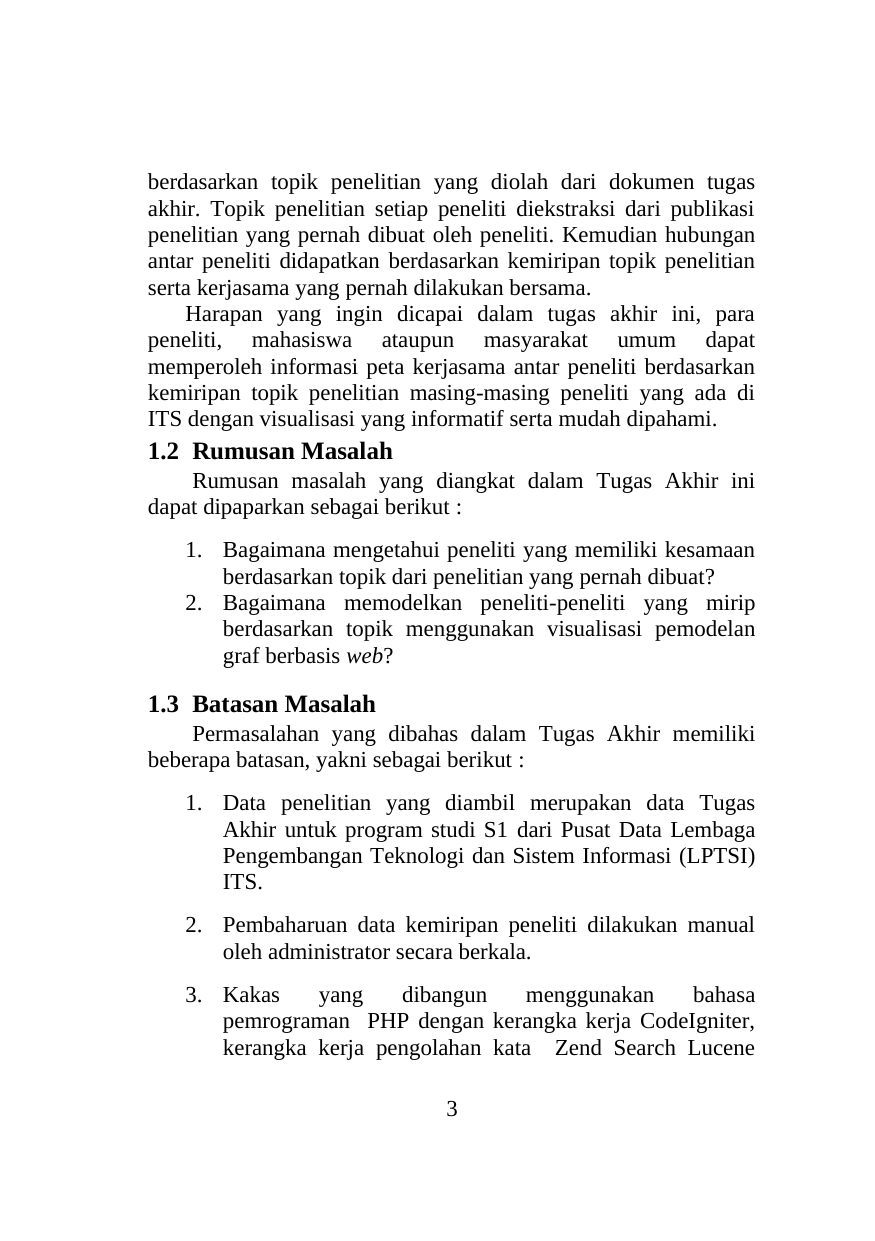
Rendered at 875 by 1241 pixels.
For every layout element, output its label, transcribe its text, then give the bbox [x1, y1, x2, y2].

subtitle Rumusan Masalah [148, 436, 756, 465]
text Harapan yang ingin dicapai dalam tugas akhir ini, para peneliti, mahasiswa ataupun masyarakat umum dapat memperoleh informasi peta kerjasama antar peneliti berdasarkan kemiripan topik penelitian masing-masing peneliti yang ada di ITS dengan visualisasi yang informatif serta mudah dipahami. [148, 300, 756, 432]
text Permasalahan yang dibahas dalam Tugas Akhir memiliki beberapa batasan, yakni sebagai berikut : [148, 720, 756, 773]
subtitle Batasan Masalah [148, 689, 756, 718]
text Rumusan masalah yang diangkat dalam Tugas Akhir ini dapat dipaparkan sebagai berikut : [148, 467, 756, 520]
list Pembaharuan data kemiripan peneliti dilakukan manual oleh administrator secara berkala. [185, 911, 756, 964]
list Bagaimana mengetahui peneliti yang memiliki kesamaan berdasarkan topik dari penelitian yang pernah dibuat? [185, 536, 756, 589]
list Bagaimana memodelkan peneliti-peneliti yang mirip berdasarkan topik menggunakan visualisasi pemodelan graf berbasis web? [185, 589, 756, 668]
list Data penelitian yang diambil merupakan data Tugas Akhir untuk program studi S1 dari Pusat Data Lembaga Pengembangan Teknologi dan Sistem Informasi (LPTSI) ITS. [185, 789, 756, 895]
